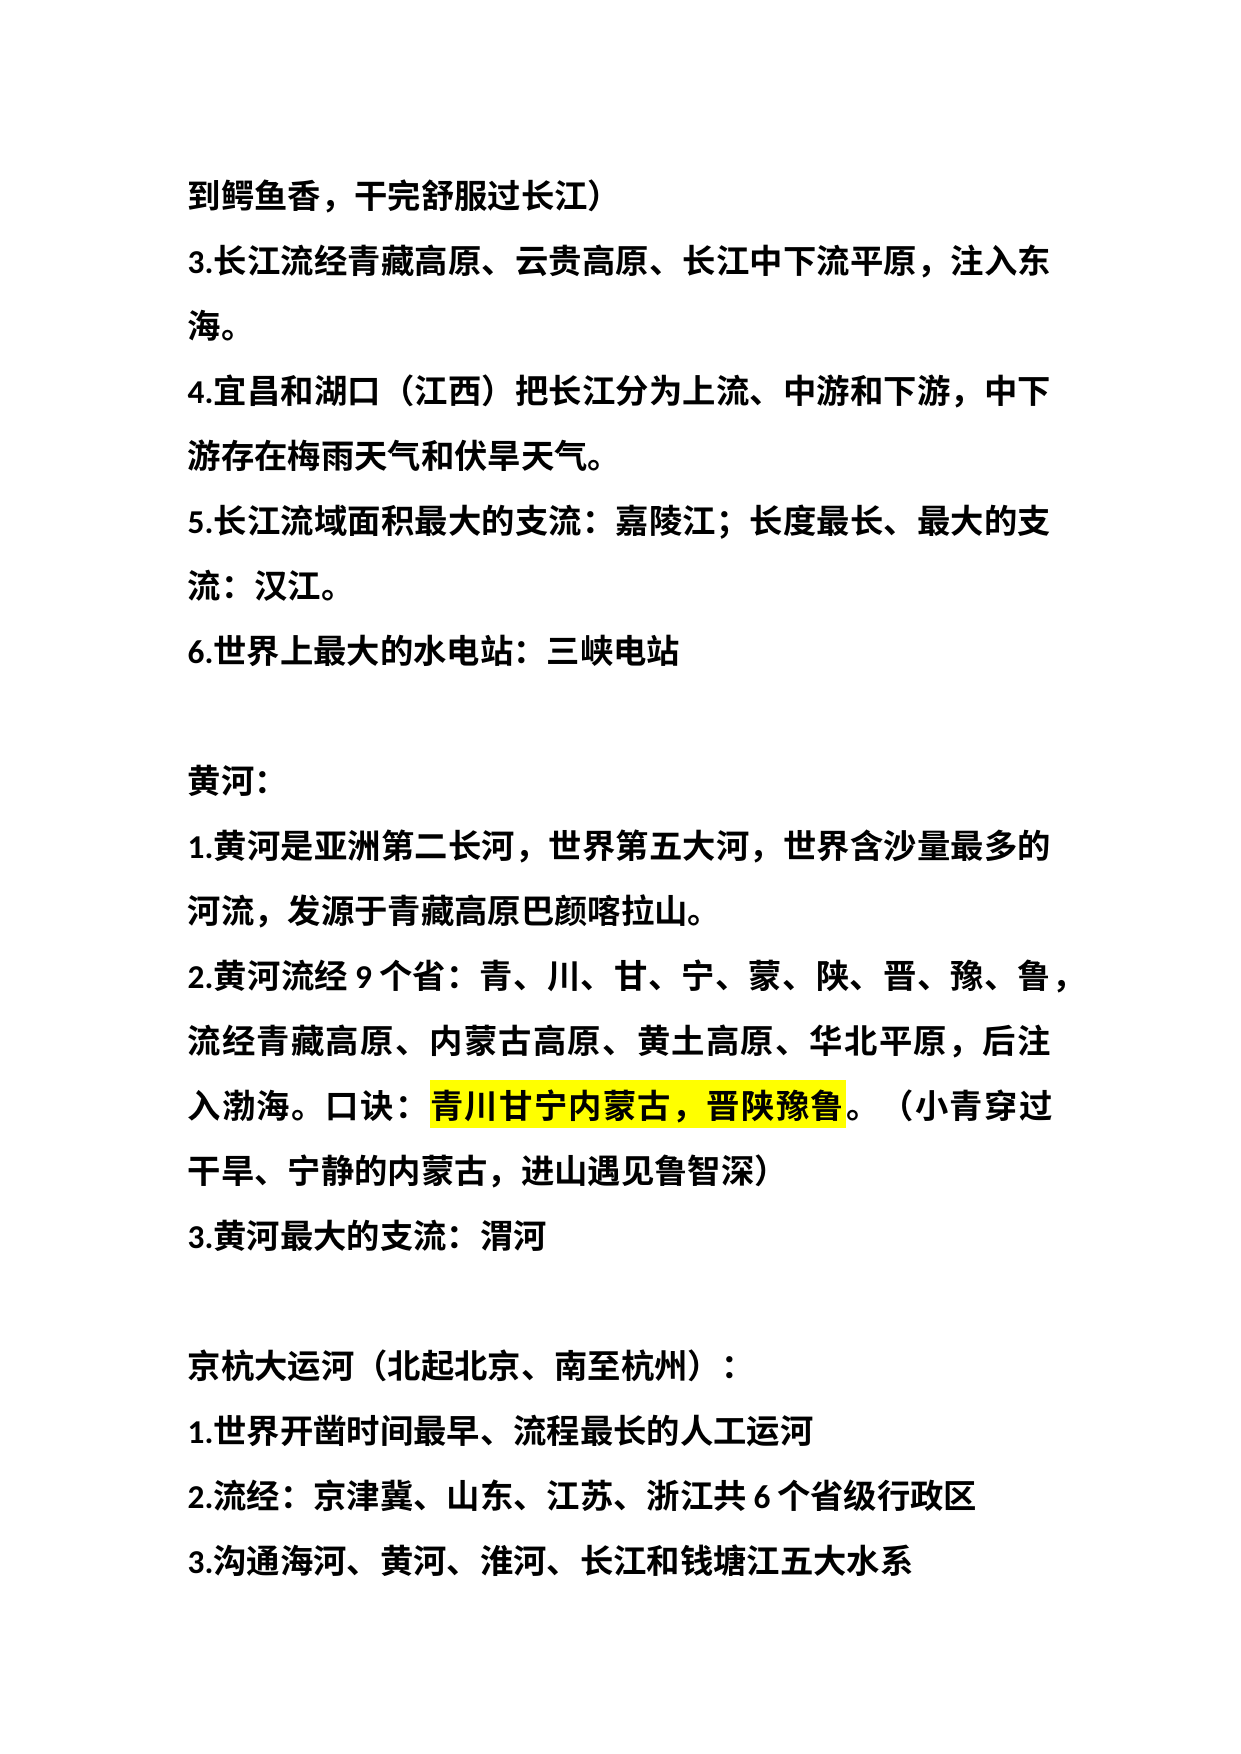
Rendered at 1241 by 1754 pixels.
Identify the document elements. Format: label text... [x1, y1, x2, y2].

text 3.长江流经青藏高原、云贵高原、长江中下流平原，注入东海。 [187, 227, 1053, 357]
text 2.黄河流经9个省：青、川、甘、宁、蒙、陕、晋、豫、鲁，流经青藏高原、内蒙古高原、黄土高原、华北平原，后注入渤海。口诀：青川甘宁内蒙古，晋陕豫鲁。（小青穿过干旱、宁静的内蒙古，进山遇见鲁智深） [187, 942, 1053, 1202]
text 6.世界上最大的水电站：三峡电站 [187, 617, 1053, 682]
text 3.沟通海河、黄河、淮河、长江和钱塘江五大水系 [187, 1527, 1053, 1592]
text 京杭大运河（北起北京、南至杭州）： [187, 1332, 1053, 1397]
text 1.世界开凿时间最早、流程最长的人工运河 [187, 1397, 1053, 1462]
text 2.流经：京津冀、山东、江苏、浙江共6个省级行政区 [187, 1462, 1053, 1527]
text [187, 162, 1053, 227]
text 5.长江流域面积最大的支流：嘉陵江；长度最长、最大的支流：汉江。 [187, 487, 1053, 617]
text 3.黄河最大的支流：渭河 [187, 1202, 1053, 1267]
text 黄河： [187, 747, 1053, 812]
text 4.宜昌和湖口（江西）把长江分为上流、中游和下游，中下游存在梅雨天气和伏旱天气。 [187, 357, 1053, 487]
text 1.黄河是亚洲第二长河，世界第五大河，世界含沙量最多的河流，发源于青藏高原巴颜喀拉山。 [187, 812, 1053, 942]
